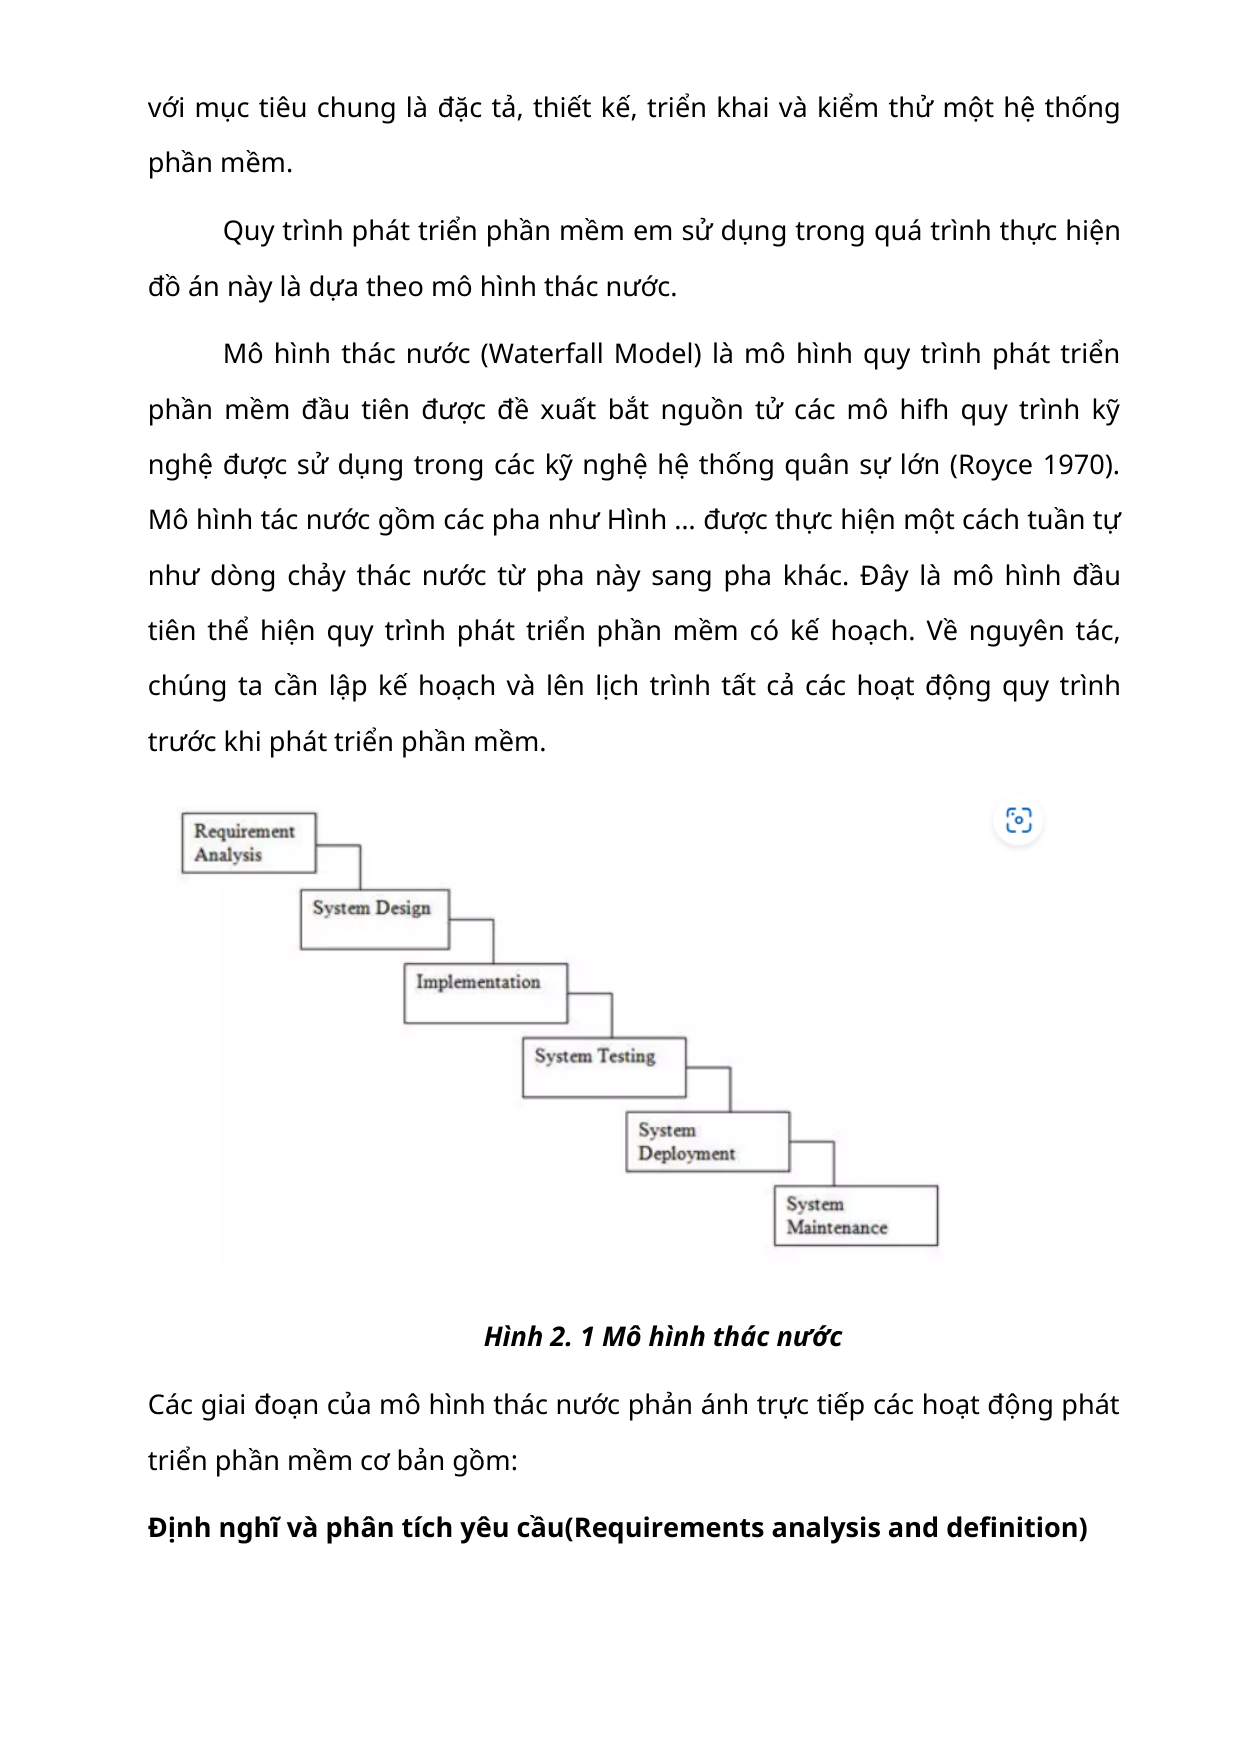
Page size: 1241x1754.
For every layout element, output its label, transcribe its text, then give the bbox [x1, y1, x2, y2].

text Các giai đoạn của mô hình thác nước phản ánh trực tiếp các hoạt động phát triển phần mềm cơ bản gồm: [148, 1386, 1122, 1478]
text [148, 89, 1122, 181]
text Hình 2. 1 Mô hình thác nước [148, 1318, 1122, 1355]
text Mô hình thác nước (Waterfall Model) là mô hình quy trình phát triển phần mềm đầu tiên được đề xuất bắt nguồn tử các mô hifh quy trình kỹ nghệ được sử dụng trong các kỹ nghệ hệ thống quân sự lớn (Royce 1970). Mô hình tác nước gồm các pha như Hình … được thực hiện một cách tuần tự như dòng chảy thác nước từ pha này sang pha khác. Đây là mô hình đầu tiên thể hiện quy trình phát triển phần mềm có kế hoạch. Về nguyên tác, chúng ta cần lập kế hoạch và lên lịch trình tất cả các hoạt động quy trình trước khi phát triển phần mềm. [148, 335, 1122, 759]
text Định nghĩ và phân tích yêu cầu(Requirements analysis and definition) [148, 1509, 1122, 1546]
picture [147, 790, 1051, 1265]
text Quy trình phát triển phần mềm em sử dụng trong quá trình thực hiện đồ án này là dựa theo mô hình thác nước. [148, 212, 1122, 304]
